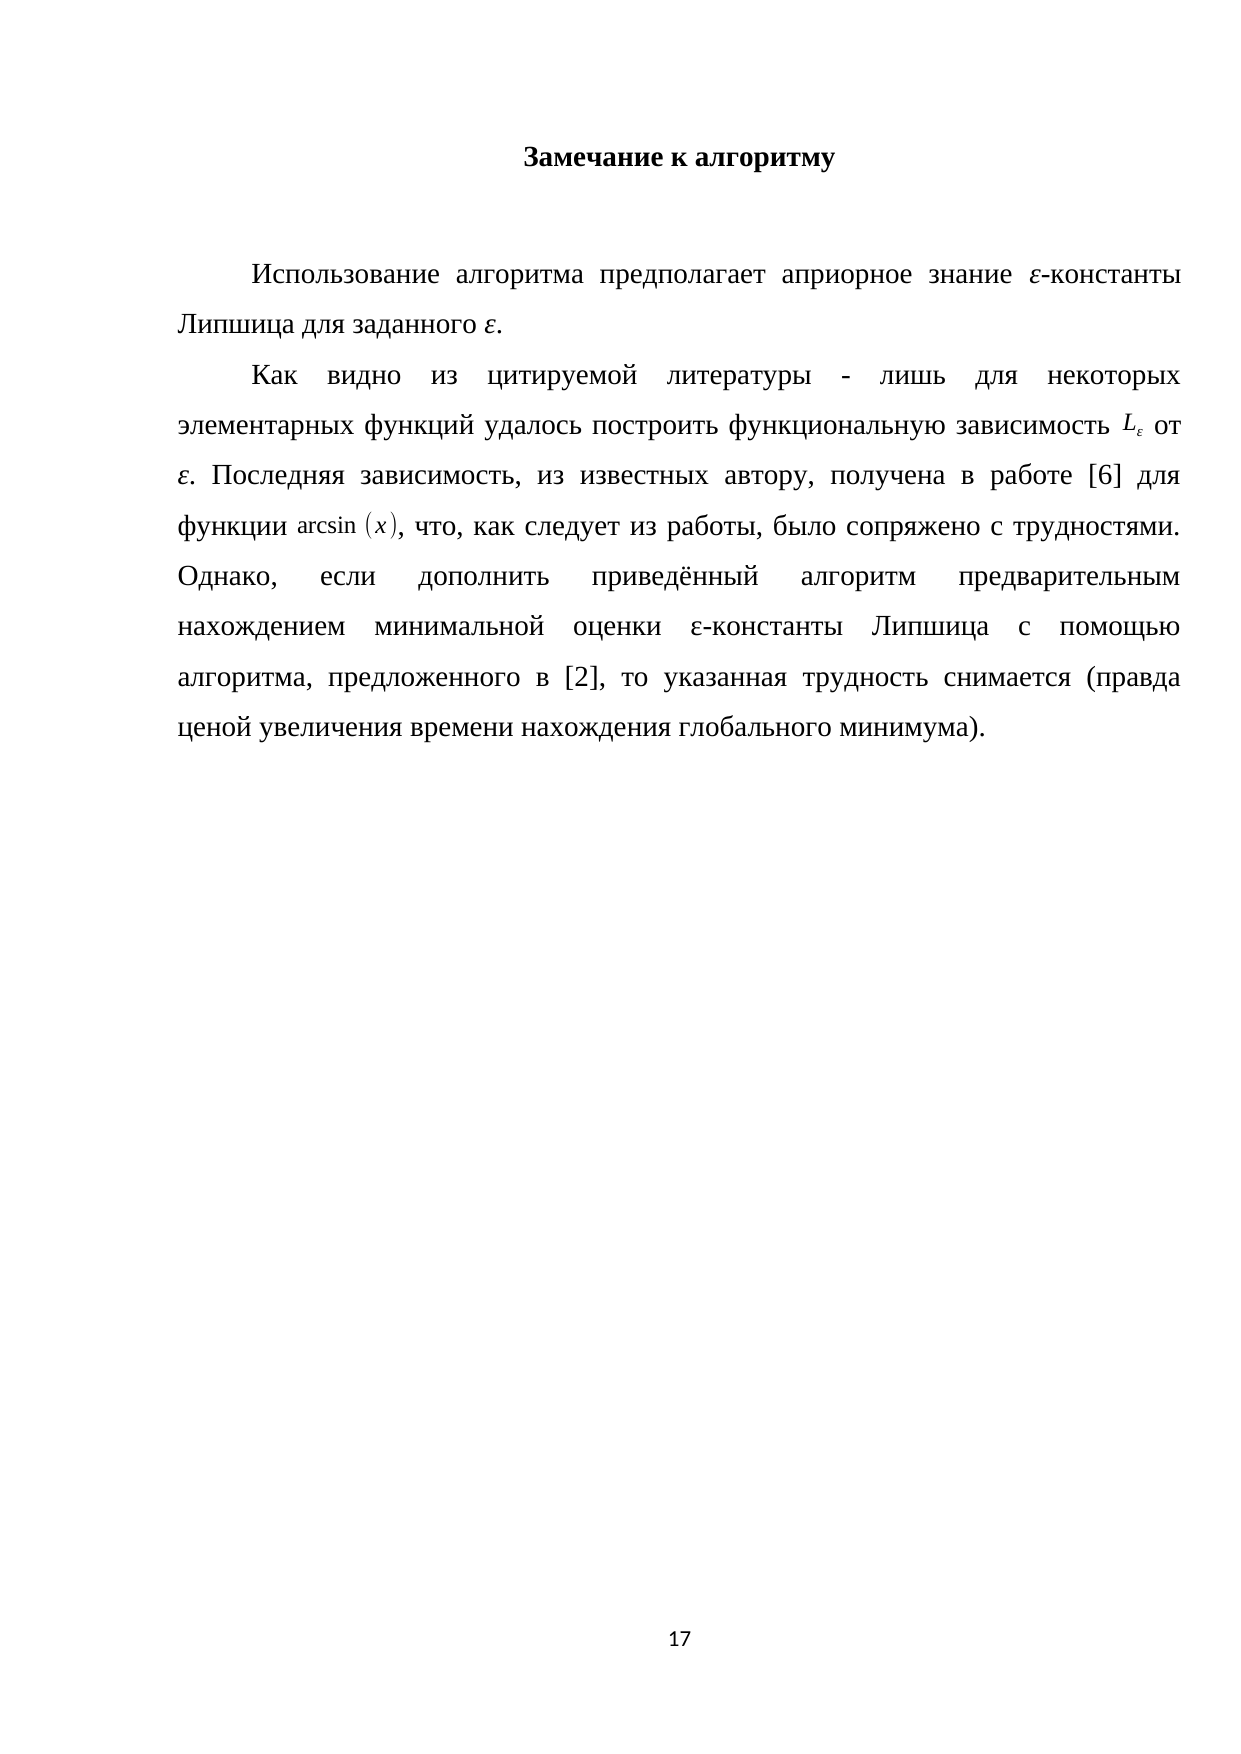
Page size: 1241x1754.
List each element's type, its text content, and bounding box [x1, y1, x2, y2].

subtitle Замечание к алгоритму [177, 139, 1181, 172]
list Как видно из цитируемой литературы - лишь для некоторых элементарных функций удалось построить функциональную зависимость от ε. Последняя зависимость, из известных автору, получена в работе [6] для функции , что, как следует из работы, было сопряжено с трудностями. Однако, если дополнить приведённый алгоритм предварительным нахождением минимальной оценки ε-константы Липшица с помощью алгоритма, предложенного в [2], то указанная трудность снимается (правда ценой увеличения времени нахождения глобального минимума). [177, 357, 1181, 743]
list Использование алгоритма предполагает априорное знание ε-константы Липшица для заданного ε. [177, 256, 1181, 340]
